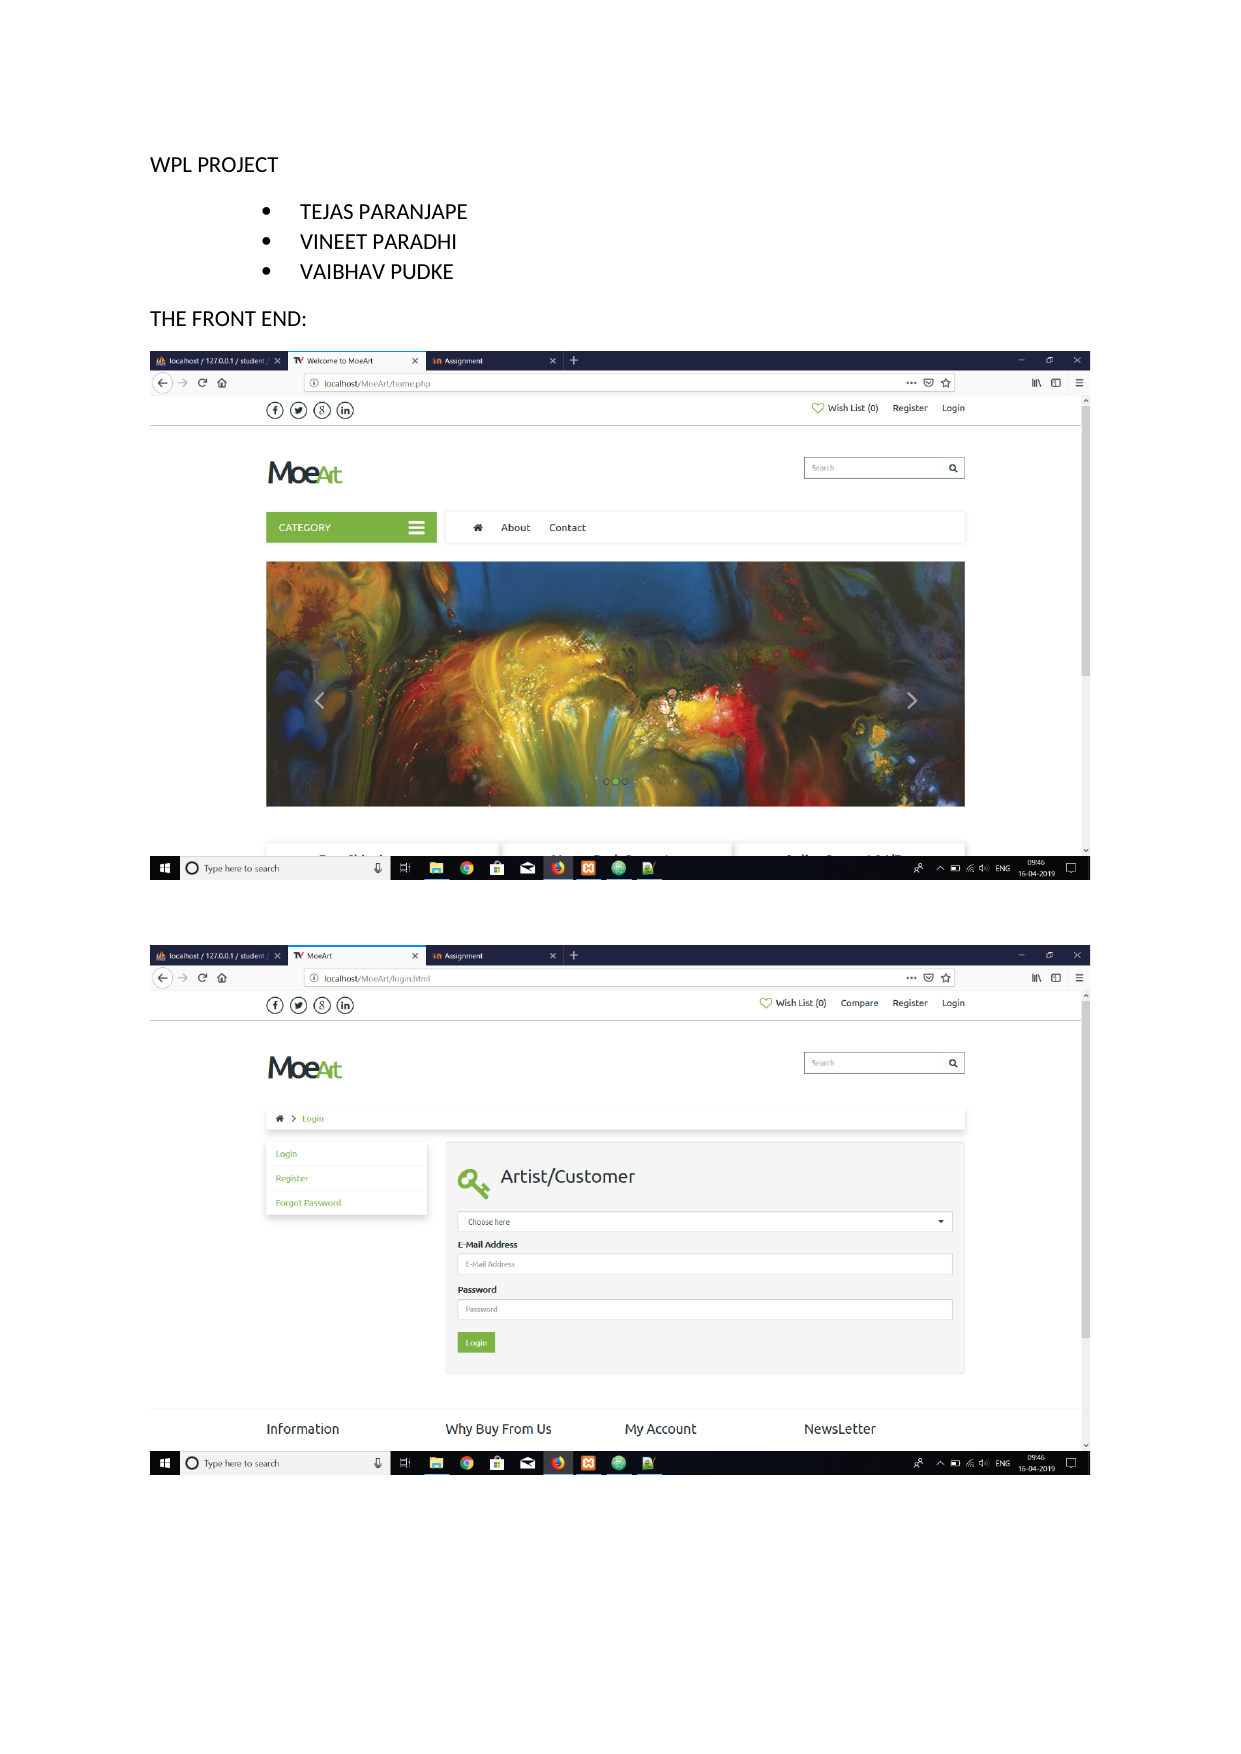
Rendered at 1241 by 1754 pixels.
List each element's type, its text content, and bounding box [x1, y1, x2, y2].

list TEJAS PARANJAPE [262, 197, 1090, 225]
list VAIBHAV PUDKE [262, 257, 1090, 285]
picture [150, 945, 1091, 1475]
list VINEET PARADHI [262, 227, 1090, 255]
text WPL PROJECT [150, 150, 1090, 178]
text THE FRONT END: [150, 304, 1090, 332]
picture [150, 351, 1091, 880]
